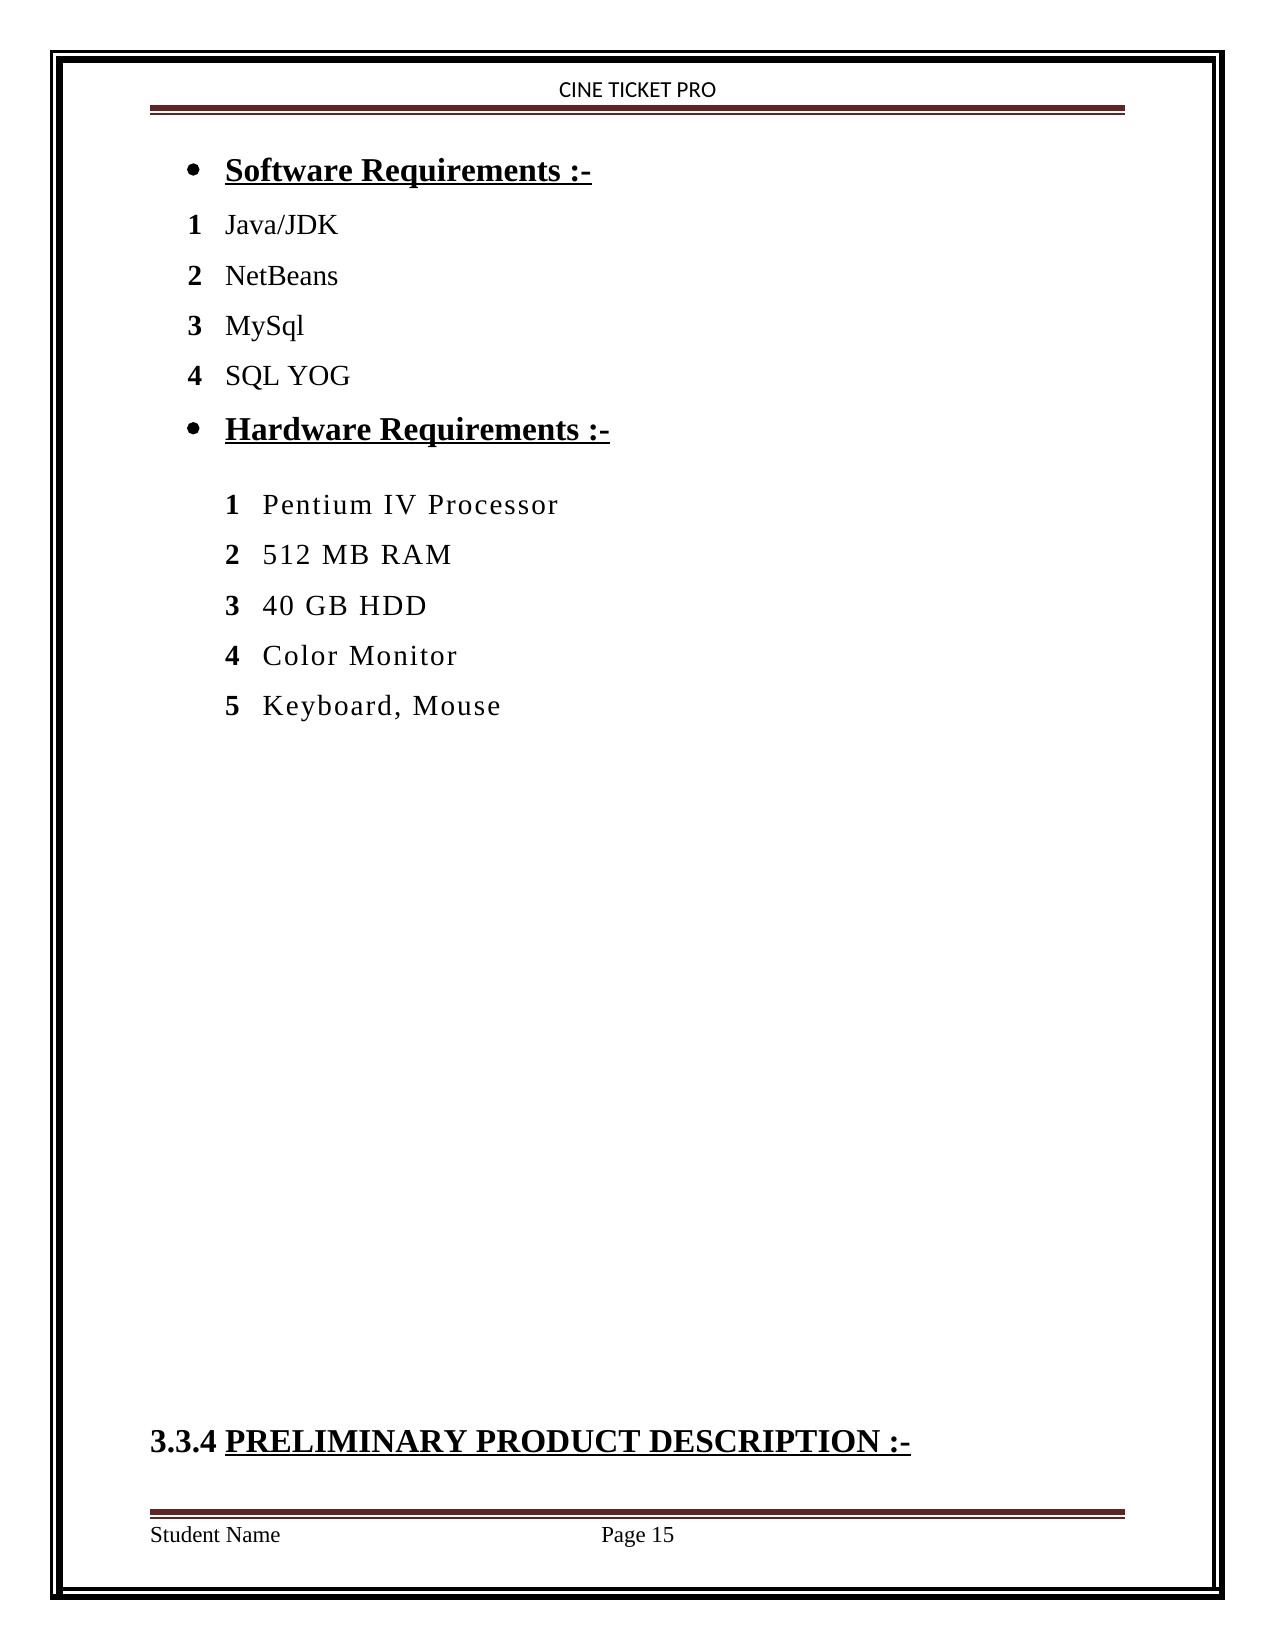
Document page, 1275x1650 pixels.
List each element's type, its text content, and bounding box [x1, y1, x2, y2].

list 512 MB RAM [225, 537, 1125, 571]
list Java/JDK [187, 207, 1125, 241]
text 3.3.4 PRELIMINARY PRODUCT DESCRIPTION :- [150, 1421, 1125, 1459]
list 40 GB HDD [225, 588, 1125, 621]
list Hardware Requirements :- [187, 409, 1125, 447]
list Color Monitor [225, 638, 1125, 672]
list Keyboard, Mouse [225, 688, 1125, 722]
list Pentium IV Processor [225, 487, 1125, 521]
list MySql [187, 308, 1125, 342]
list NetBeans [187, 258, 1125, 291]
list Software Requirements :- [187, 150, 1125, 188]
list SQL YOG [187, 358, 1125, 392]
